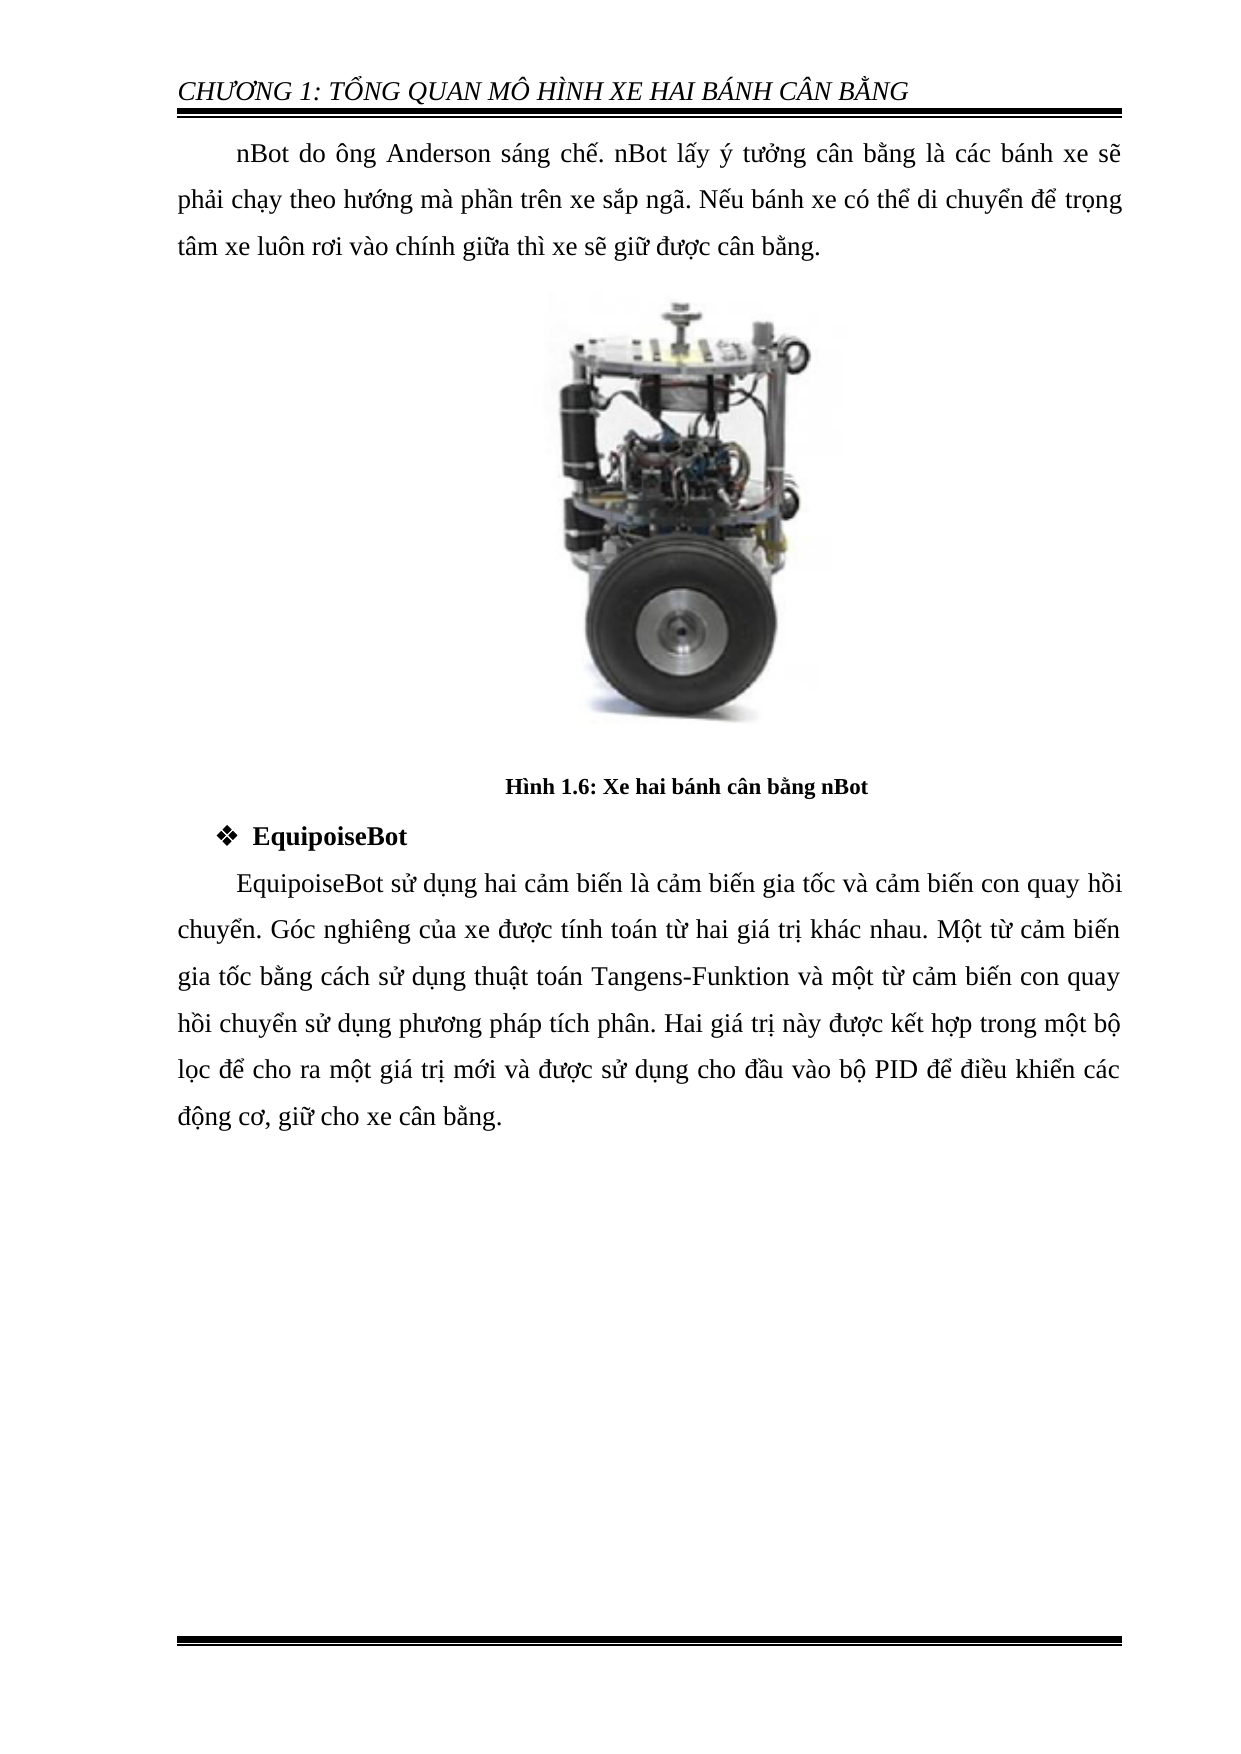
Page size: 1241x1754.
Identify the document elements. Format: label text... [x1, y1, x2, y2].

text Hình 1.6: Xe hai bánh cân bằng nBot [177, 773, 1122, 799]
text EquipoiseBot sử dụng hai cảm biến là cảm biến gia tốc và cảm biến con quay hồi chuyển. Góc nghiêng của xe được tính toán từ hai giá trị khác nhau. Một từ cảm biến gia tốc bằng cách sử dụng thuật toán Tangens-Funktion và một từ cảm biến con quay hồi chuyển sử dụng phương pháp tích phân. Hai giá trị này được kết hợp trong một bộ lọc để cho ra một giá trị mới và được sử dụng cho đầu vào bộ PID để điều khiển các động cơ, giữ cho xe cân bằng. [177, 867, 1122, 1131]
list EquipoiseBot [215, 820, 1122, 851]
picture [483, 276, 875, 758]
text nBot do ông Anderson sáng chế. nBot lấy ý tưởng cân bằng là các bánh xe sẽ phải chạy theo hướng mà phần trên xe sắp ngã. Nếu bánh xe có thể di chuyển để trọng tâm xe luôn rơi vào chính giữa thì xe sẽ giữ được cân bằng. [177, 137, 1122, 261]
